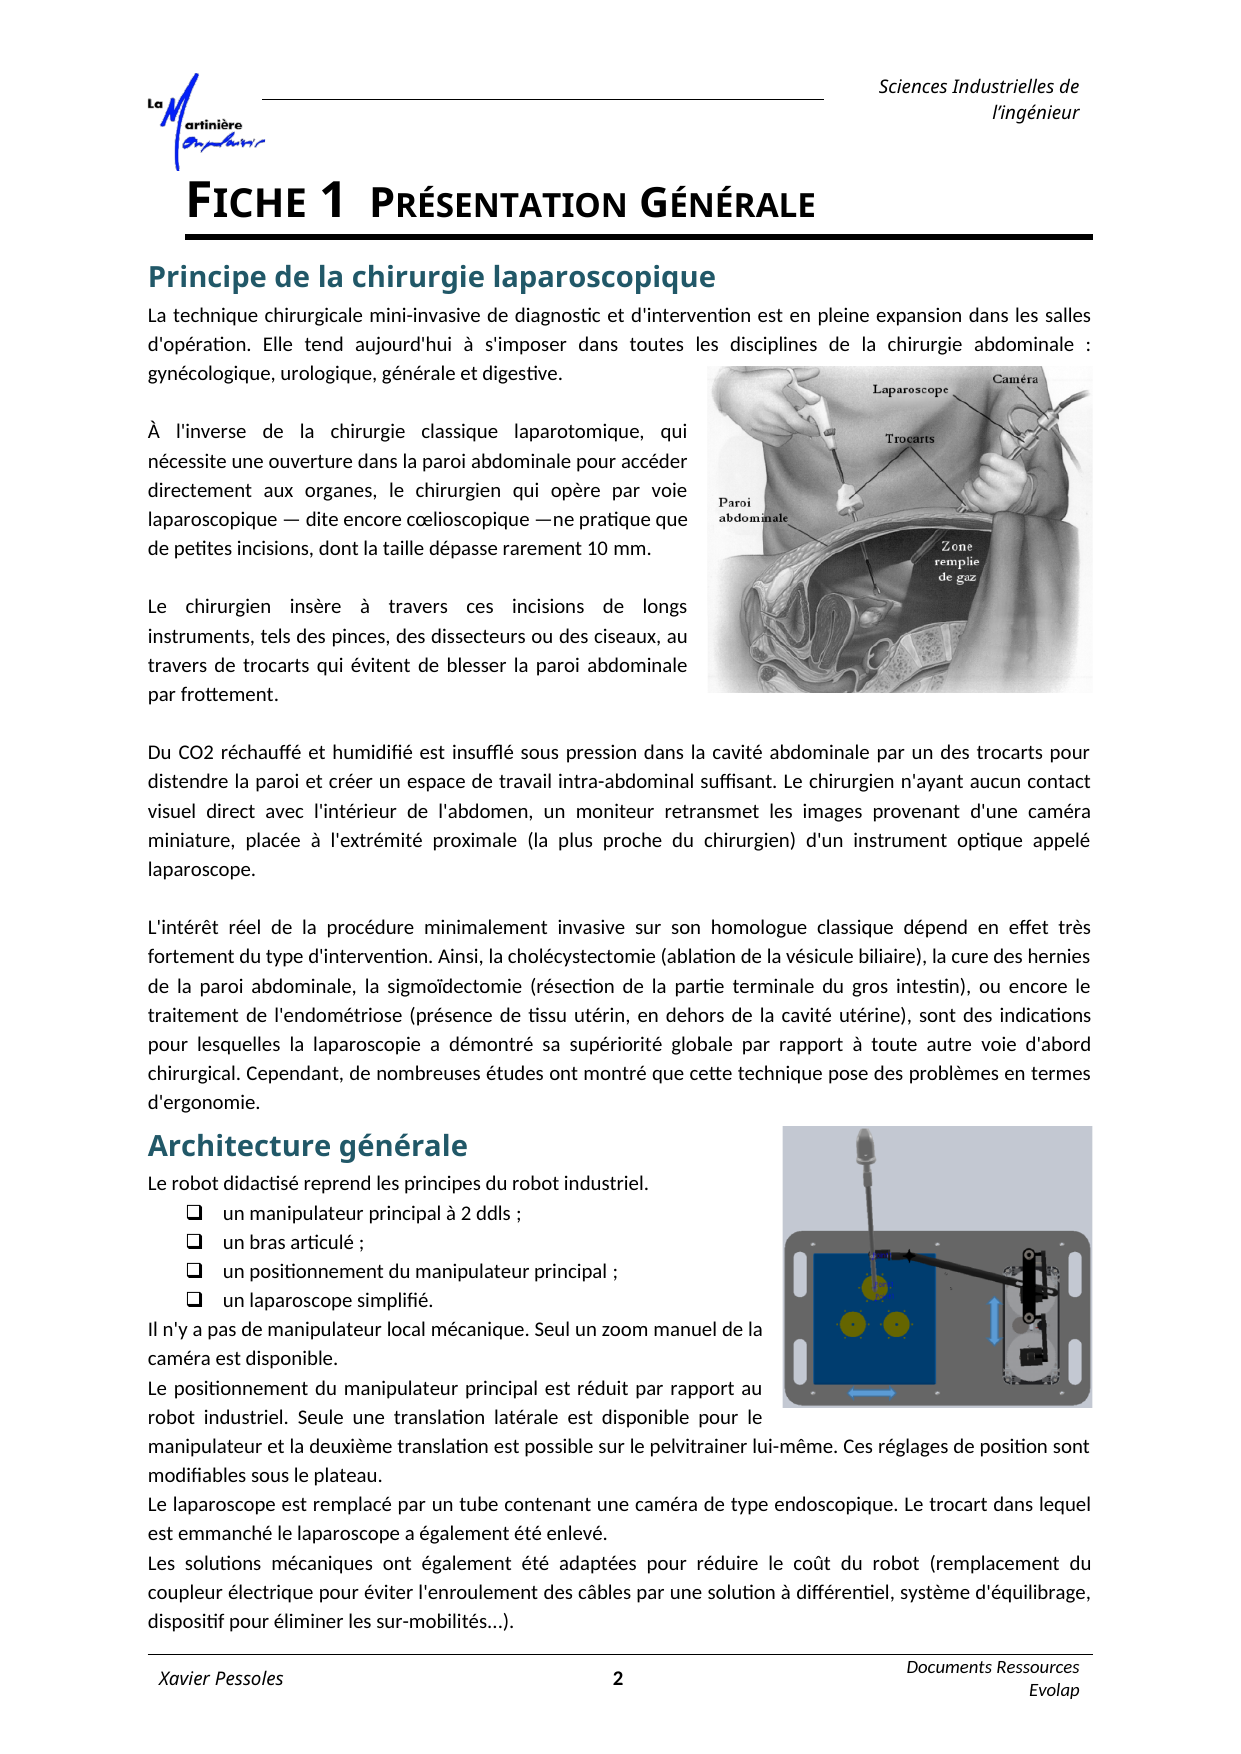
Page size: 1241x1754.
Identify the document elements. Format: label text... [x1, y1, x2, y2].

text Il n'y a pas de manipulateur local mécanique. Seul un zoom manuel de la caméra est disponible. [148, 1316, 782, 1371]
picture [707, 366, 1093, 693]
subtitle Principe de la chirurgie laparoscopique [148, 256, 1093, 296]
list un manipulateur principal à 2 ddls ; [185, 1200, 782, 1225]
text Le laparoscope est remplacé par un tube contenant une caméra de type endoscopique. Le trocart dans lequel est emmanché le laparoscope a également été enlevé. [148, 1491, 1093, 1546]
picture [782, 1126, 1093, 1408]
text Les solutions mécaniques ont également été adaptées pour réduire le coût du robot (remplacement du coupleur électrique pour éviter l'enroulement des câbles par une solution à différentiel, système d'équilibrage, dispositif pour éliminer les sur-mobilités...). [148, 1550, 1093, 1633]
text À l'inverse de la chirurgie classique laparotomique, qui nécessite une ouverture dans la paroi abdominale pour accéder directement aux organes, le chirurgien qui opère par voie laparoscopique — dite encore cœlioscopique —ne pratique que de petites incisions, dont la taille dépasse rarement 10 mm. [148, 419, 707, 561]
text La technique chirurgicale mini-invasive de diagnostic et d'intervention est en pleine expansion dans les salles d'opération. Elle tend aujourd'hui à s'imposer dans toutes les disciplines de la chirurgie abdominale : gynécologique, urologique, générale et digestive. [148, 302, 1093, 386]
picture [147, 73, 266, 171]
text Le chirurgien insère à travers ces incisions de longs instruments, tels des pinces, des dissecteurs ou des ciseaux, au travers de trocarts qui évitent de blesser la paroi abdominale par frottement. [148, 594, 1093, 707]
list un bras articulé ; [185, 1229, 782, 1254]
text Le positionnement du manipulateur principal est réduit par rapport au robot industriel. Seule une translation latérale est disponible pour le manipulateur et la deuxième translation est possible sur le pelvitrainer lui-même. Ces réglages de position sont modifiables sous le plateau. [148, 1375, 1093, 1488]
list un laparoscope simplifié. [185, 1287, 782, 1313]
text Le robot didactisé reprend les principes du robot industriel. [148, 1171, 782, 1196]
subtitle Architecture générale [148, 1125, 1093, 1165]
text Du CO2 réchauffé et humidifié est insufflé sous pression dans la cavité abdominale par un des trocarts pour distendre la paroi et créer un espace de travail intra-abdominal suffisant. Le chirurgien n'ayant aucun contact visuel direct avec l'intérieur de l'abdomen, un moniteur retransmet les images provenant d'une caméra miniature, placée à l'extrémité proximale (la plus proche du chirurgien) d'un instrument optique appelé laparoscope. [148, 739, 1093, 882]
text L'intérêt réel de la procédure minimalement invasive sur son homologue classique dépend en effet très fortement du type d'intervention. Ainsi, la cholécystectomie (ablation de la vésicule biliaire), la cure des hernies de la paroi abdominale, la sigmoïdectomie (résection de la partie terminale du gros intestin), ou encore le traitement de l'endométriose (présence de tissu utérin, en dehors de la cavité utérine), sont des indications pour lesquelles la laparoscopie a démontré sa supériorité globale par rapport à toute autre voie d'abord chirurgical. Cependant, de nombreuses études ont montré que cette technique pose des problèmes en termes d'ergonomie. [148, 914, 1093, 1115]
subtitle Présentation Générale [185, 163, 1093, 234]
list un positionnement du manipulateur principal ; [185, 1258, 782, 1283]
